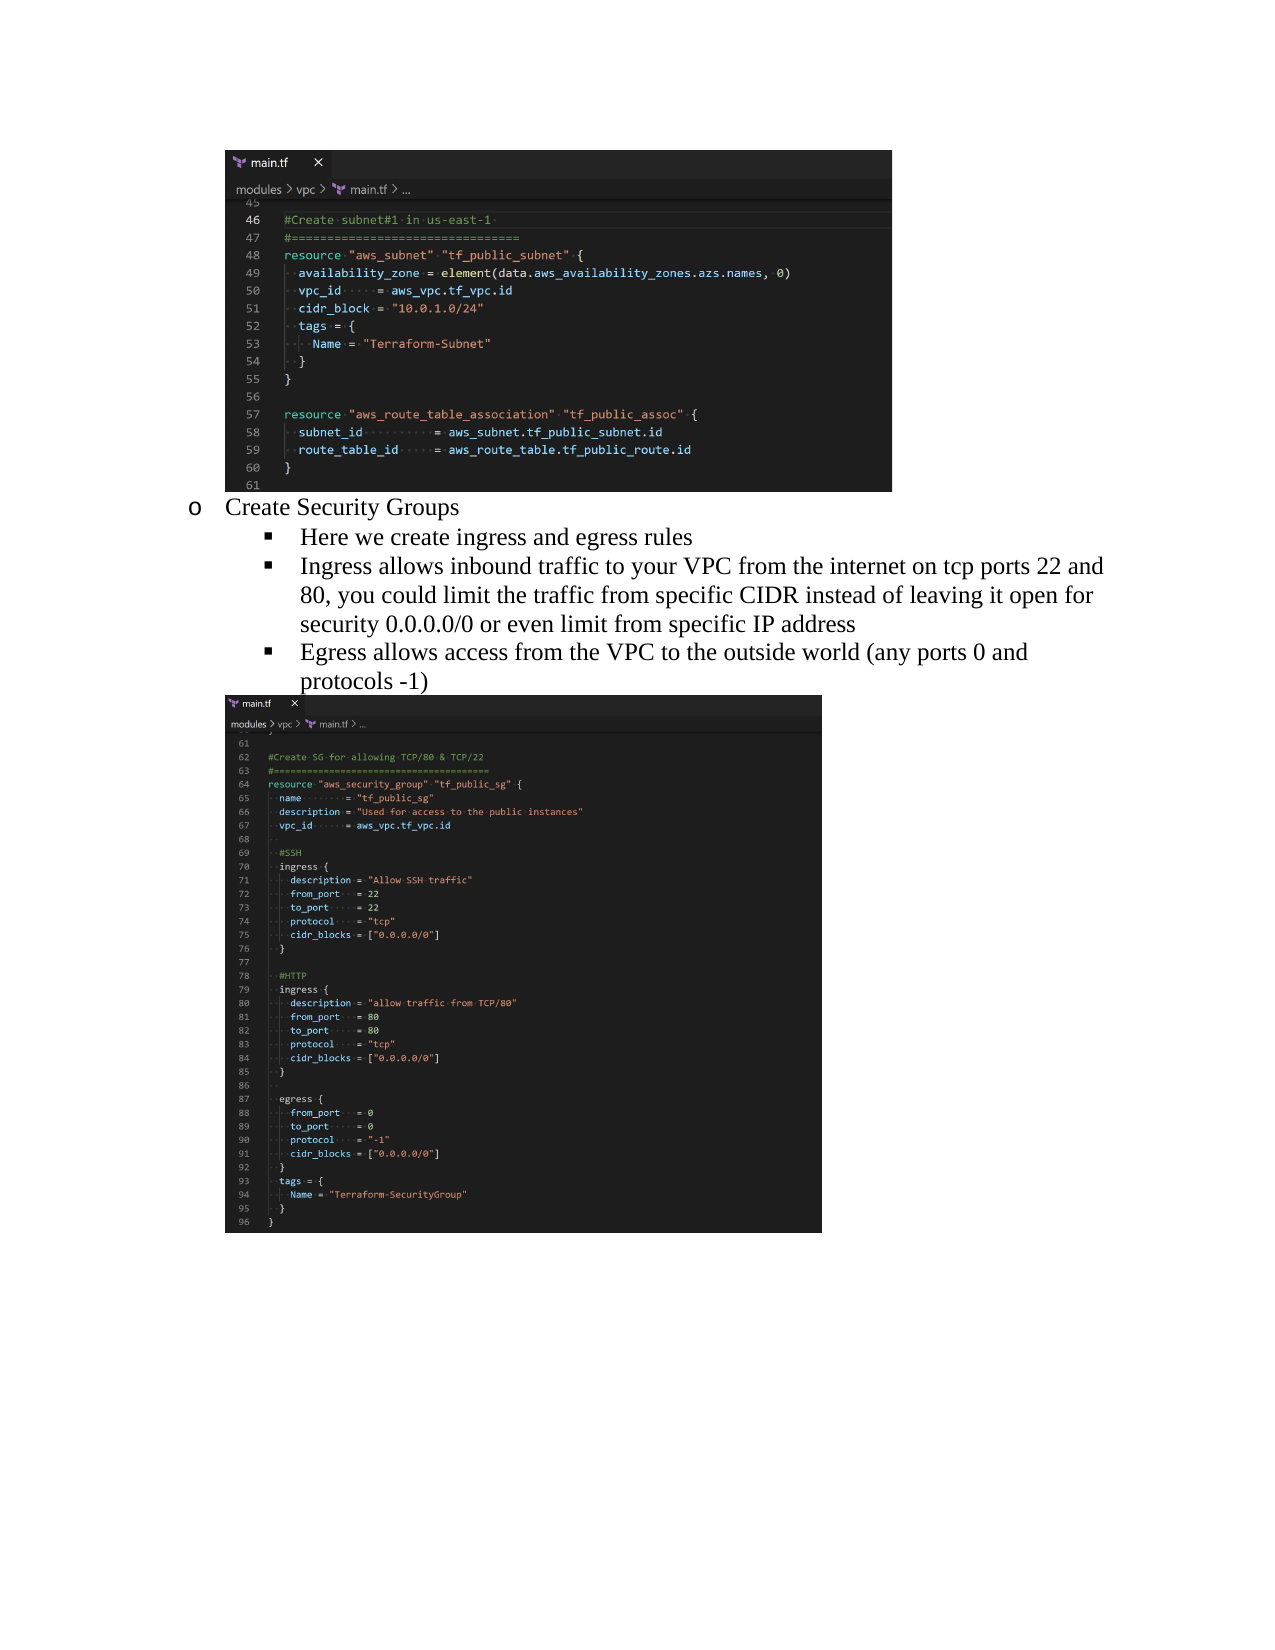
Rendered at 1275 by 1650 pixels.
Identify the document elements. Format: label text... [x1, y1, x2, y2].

list Here we create ingress and egress rules [262, 522, 1125, 551]
list Egress allows access from the VPC to the outside world (any ports 0 and protocols -1) [262, 637, 1125, 695]
list Ingress allows inbound traffic to your VPC from the internet on tcp ports 22 and 80, you could limit the traffic from specific CIDR instead of leaving it open for security 0.0.0.0/0 or even limit from specific IP address [262, 551, 1125, 637]
picture [225, 150, 893, 492]
picture [225, 695, 822, 1233]
list Create Security Groups [187, 492, 1125, 522]
